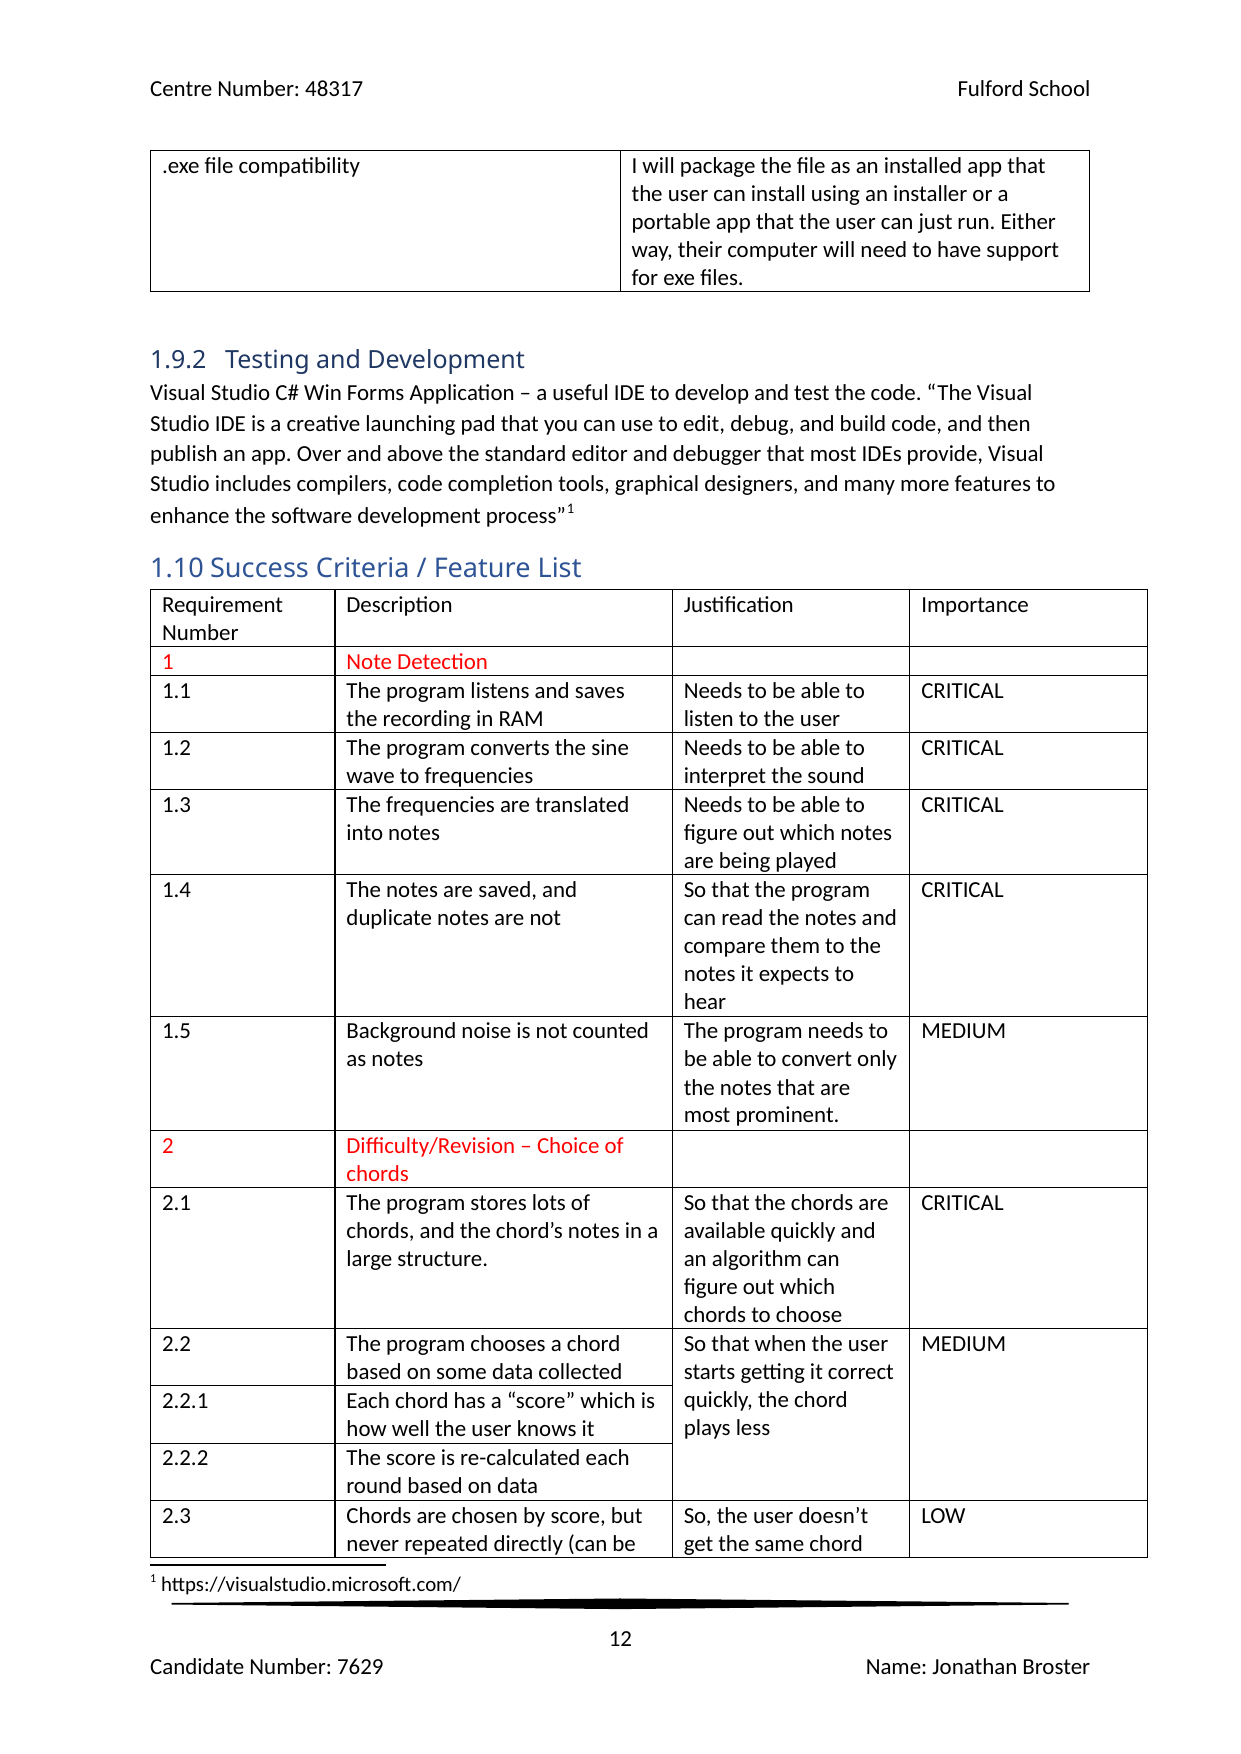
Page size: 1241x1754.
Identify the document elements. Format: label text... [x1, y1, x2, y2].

table_cell [673, 647, 909, 675]
table_cell Needs to be able to interpret the sound [673, 733, 909, 789]
table_cell CRITICAL [910, 875, 1147, 1016]
table_cell The program listens and saves the recording in RAM [336, 676, 672, 732]
table_cell 1.1 [151, 676, 334, 732]
table_cell The program stores lots of chords, and the chord’s notes in a large structure. [336, 1188, 672, 1328]
table_cell [673, 1131, 909, 1187]
table_cell 2 [151, 1131, 334, 1187]
table_cell The program needs to be able to convert only the notes that are most prominent. [673, 1017, 909, 1130]
table_cell So that when the user starts getting it correct quickly, the chord plays less [673, 1329, 909, 1500]
table_cell CRITICAL [910, 676, 1147, 732]
table_cell 2.2.2 [151, 1444, 334, 1500]
table_header Description [336, 590, 672, 646]
table_cell The program chooses a chord based on some data collected [336, 1329, 672, 1385]
table_cell 1.2 [151, 733, 334, 789]
table_cell I will package the file as an installed app that the user can install using an installer or a portable app that the user can just run. Either way, their computer will need to have support for exe files. [621, 151, 1089, 291]
table_cell CRITICAL [910, 790, 1147, 874]
table_cell CRITICAL [910, 733, 1147, 789]
table_header Justification [673, 590, 909, 646]
table_cell [910, 647, 1147, 675]
subtitle Testing and Development [150, 342, 1090, 376]
table_cell Note Detection [336, 647, 672, 675]
table_cell Needs to be able to figure out which notes are being played [673, 790, 909, 874]
table_cell The frequencies are translated into notes [336, 790, 672, 874]
table_cell 2.1 [151, 1188, 334, 1328]
table_cell Needs to be able to listen to the user [673, 676, 909, 732]
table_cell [673, 1501, 909, 1557]
table_cell Background noise is not counted as notes [336, 1017, 672, 1130]
table_cell 1.5 [151, 1017, 334, 1130]
table_cell The program converts the sine wave to frequencies [336, 733, 672, 789]
table_cell So that the chords are available quickly and an algorithm can figure out which chords to choose [673, 1188, 909, 1328]
table_cell 2.2.1 [151, 1386, 334, 1442]
table_cell Difficulty/Revision – Choice of chords [336, 1131, 672, 1187]
table_cell 1.4 [151, 875, 334, 1016]
table_cell The score is re-calculated each round based on data [336, 1444, 672, 1500]
table_cell The notes are saved, and duplicate notes are not [336, 875, 672, 1016]
table_cell Each chord has a “score” which is how well the user knows it [336, 1386, 672, 1442]
subtitle Success Criteria / Feature List [150, 549, 1090, 586]
text Visual Studio C# Win Forms Application – a useful IDE to develop and test the code. “The Visual Studio IDE is a creative launching pad that you can use to edit, debug, and build code, and then publish an app. Over and above the standard editor and debugger that most IDEs provide, Visual Studio includes compilers, code completion tools, graphical designers, and many more features to enhance the software development process” [150, 378, 1090, 530]
table_header Importance [910, 590, 1147, 646]
table_cell 1 [151, 647, 334, 675]
table_cell .exe file compatibility [151, 151, 620, 291]
table_cell CRITICAL [910, 1188, 1147, 1328]
table_cell So that the program can read the notes and compare them to the notes it expects to hear [673, 875, 909, 1016]
table_header Requirement Number [151, 590, 334, 646]
table_cell MEDIUM [910, 1329, 1147, 1500]
table_cell 2.3 [151, 1501, 334, 1557]
table_cell 2.2 [151, 1329, 334, 1385]
table_cell LOW [910, 1501, 1147, 1557]
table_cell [336, 1501, 672, 1557]
table_cell MEDIUM [910, 1017, 1147, 1130]
table_cell 1.3 [151, 790, 334, 874]
table_cell [910, 1131, 1147, 1187]
